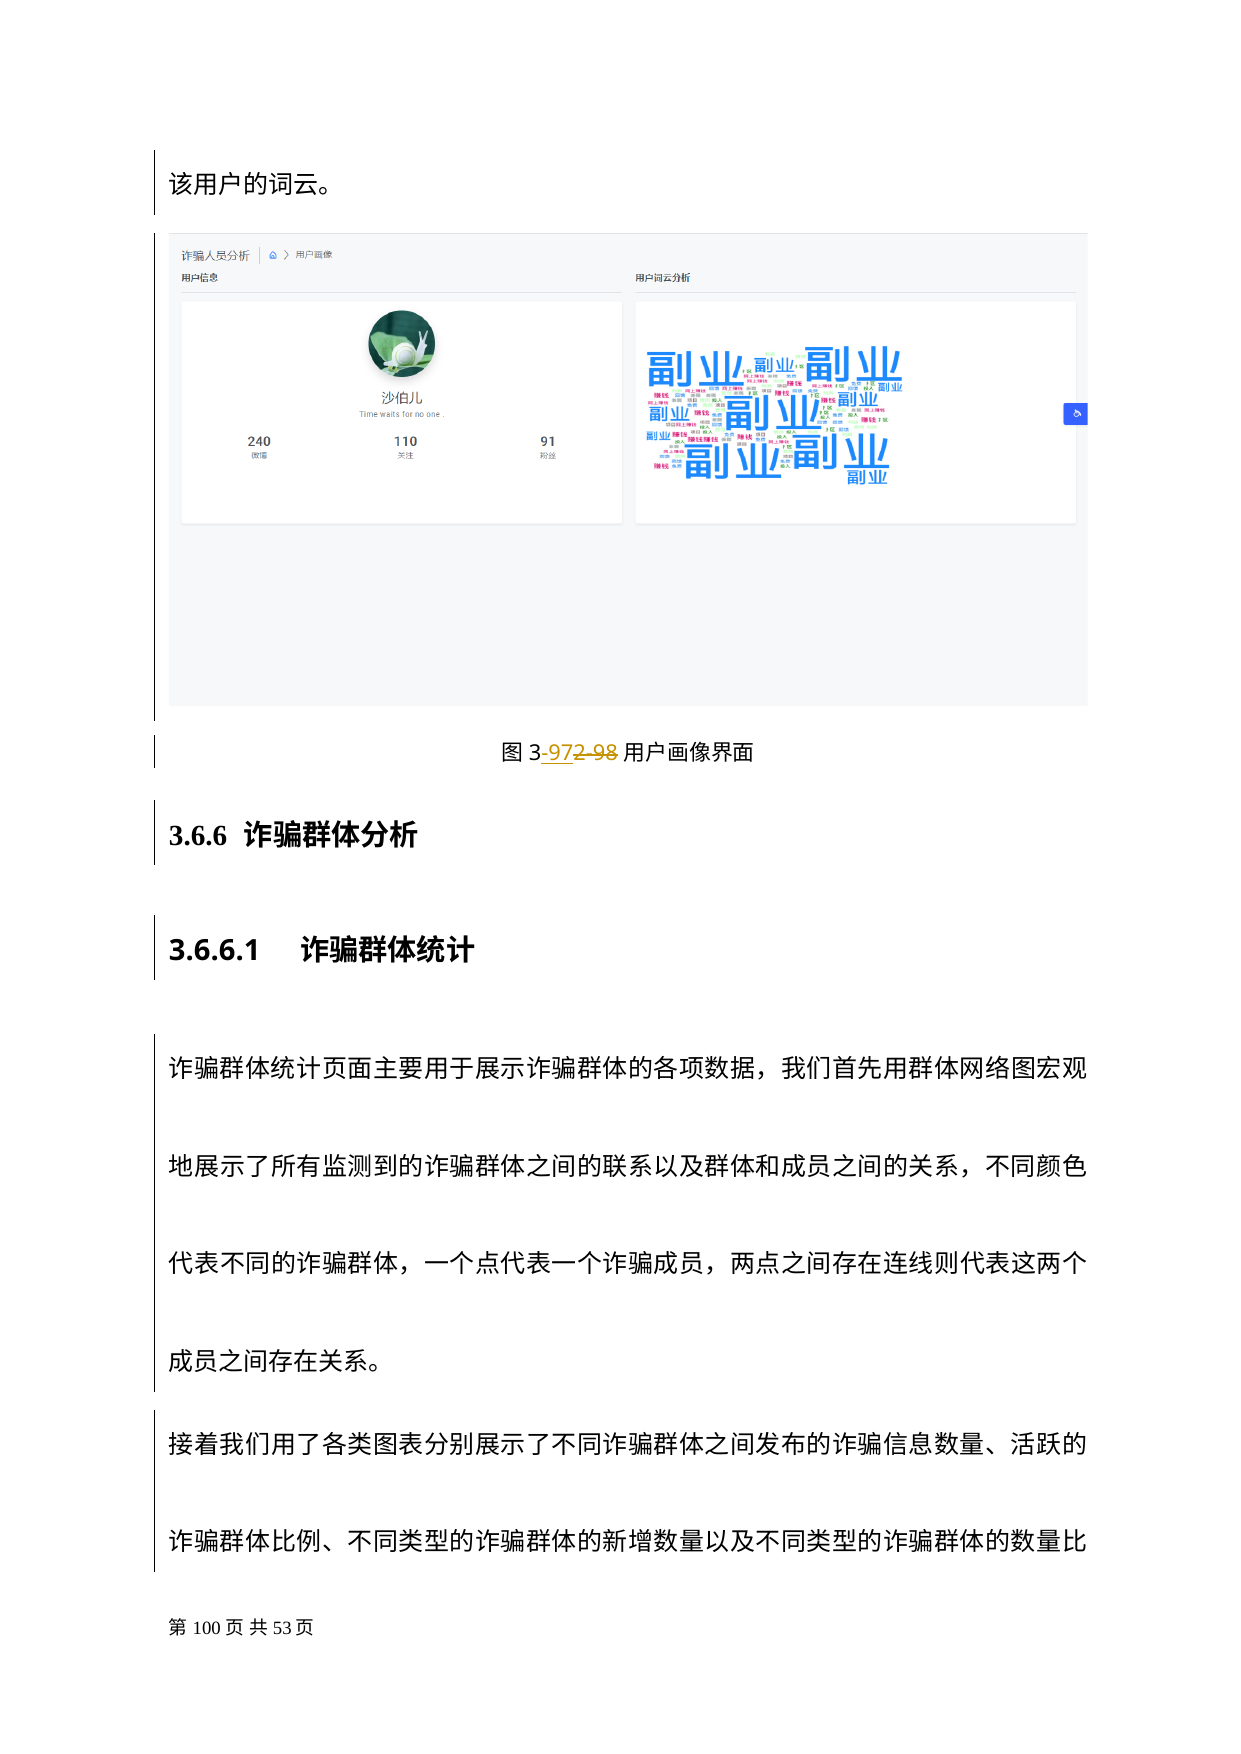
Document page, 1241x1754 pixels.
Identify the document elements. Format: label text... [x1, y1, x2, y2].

picture [168, 233, 1088, 706]
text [169, 1410, 1087, 1572]
text 图 3 用户画像界面 [169, 735, 1087, 767]
subtitle 诈骗群体分析 [169, 800, 1087, 865]
subtitle 诈骗群体统计 [169, 915, 1087, 980]
text 诈骗群体统计页面主要用于展示诈骗群体的各项数据，我们首先用群体网络图宏观地展示了所有监测到的诈骗群体之间的联系以及群体和成员之间的关系，不同颜色代表不同的诈骗群体，一个点代表一个诈骗成员，两点之间存在连线则代表这两个成员之间存在关系。 [169, 1034, 1087, 1392]
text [169, 150, 1087, 215]
